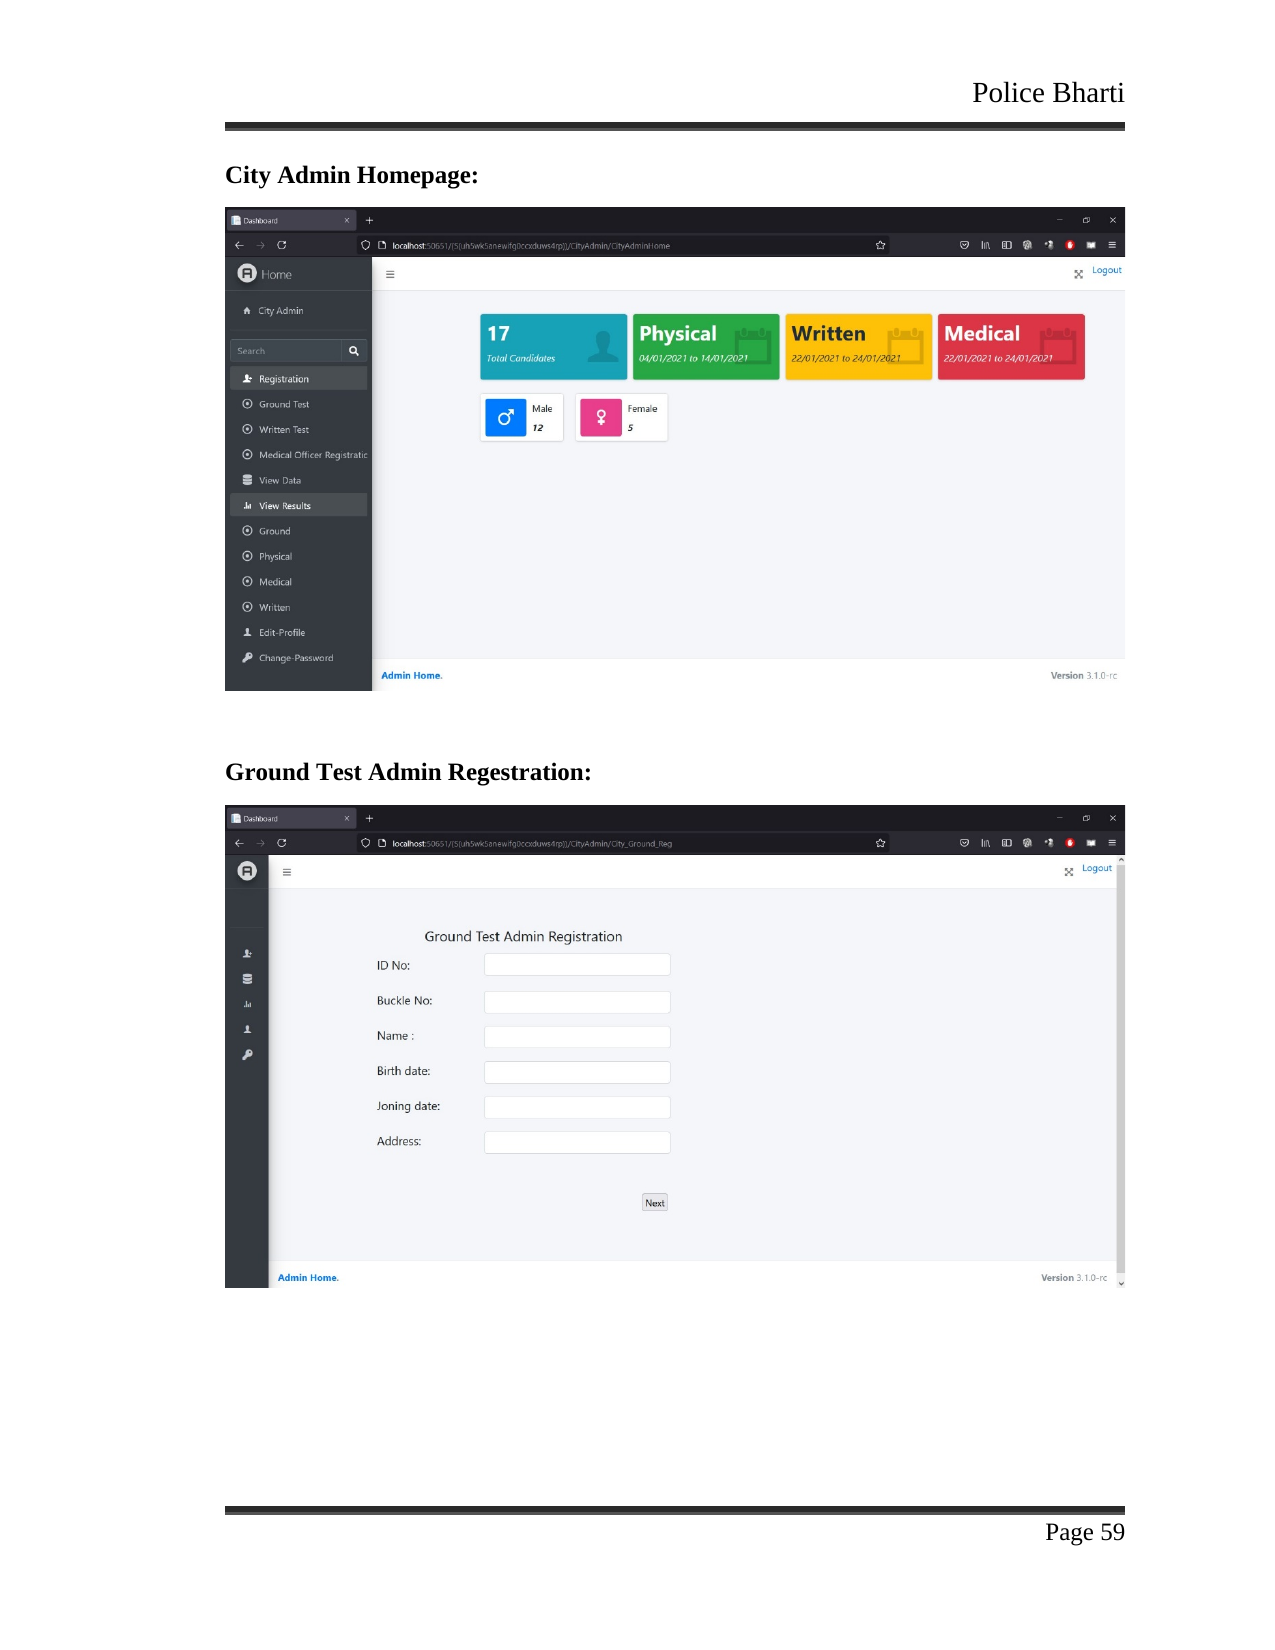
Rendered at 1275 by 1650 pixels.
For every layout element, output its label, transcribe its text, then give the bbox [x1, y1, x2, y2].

text City Admin Homepage: [225, 160, 1125, 189]
picture [225, 207, 1125, 691]
picture [225, 805, 1125, 1288]
text Ground Test Admin Regestration: [225, 757, 1125, 786]
